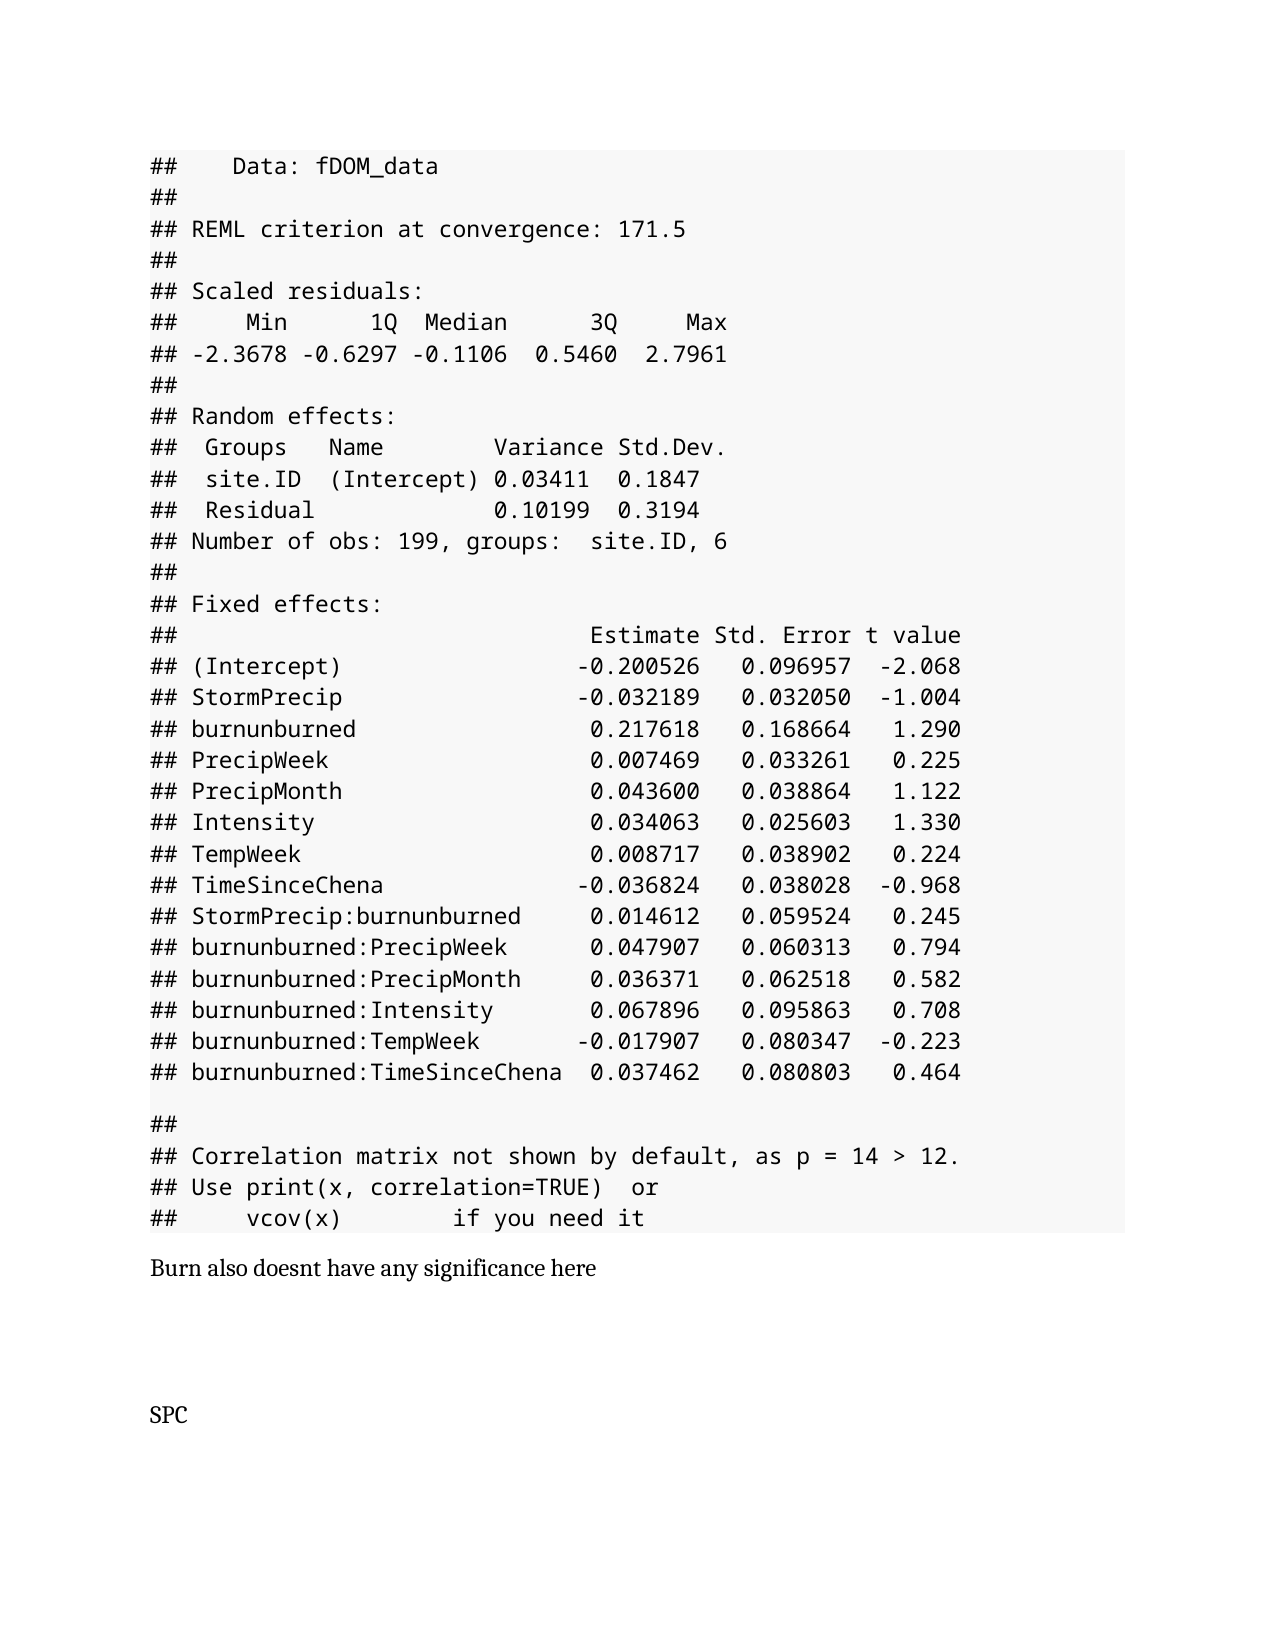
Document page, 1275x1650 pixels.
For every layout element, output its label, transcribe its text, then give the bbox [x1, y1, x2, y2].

text ## ## Correlation matrix not shown by default, as p = 14 > 12. ## Use print(x, correlation=TRUE) or ## vcov(x) if you need it [150, 1108, 1125, 1233]
text Burn also doesnt have any significance here [150, 1254, 1125, 1283]
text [150, 150, 1125, 1087]
